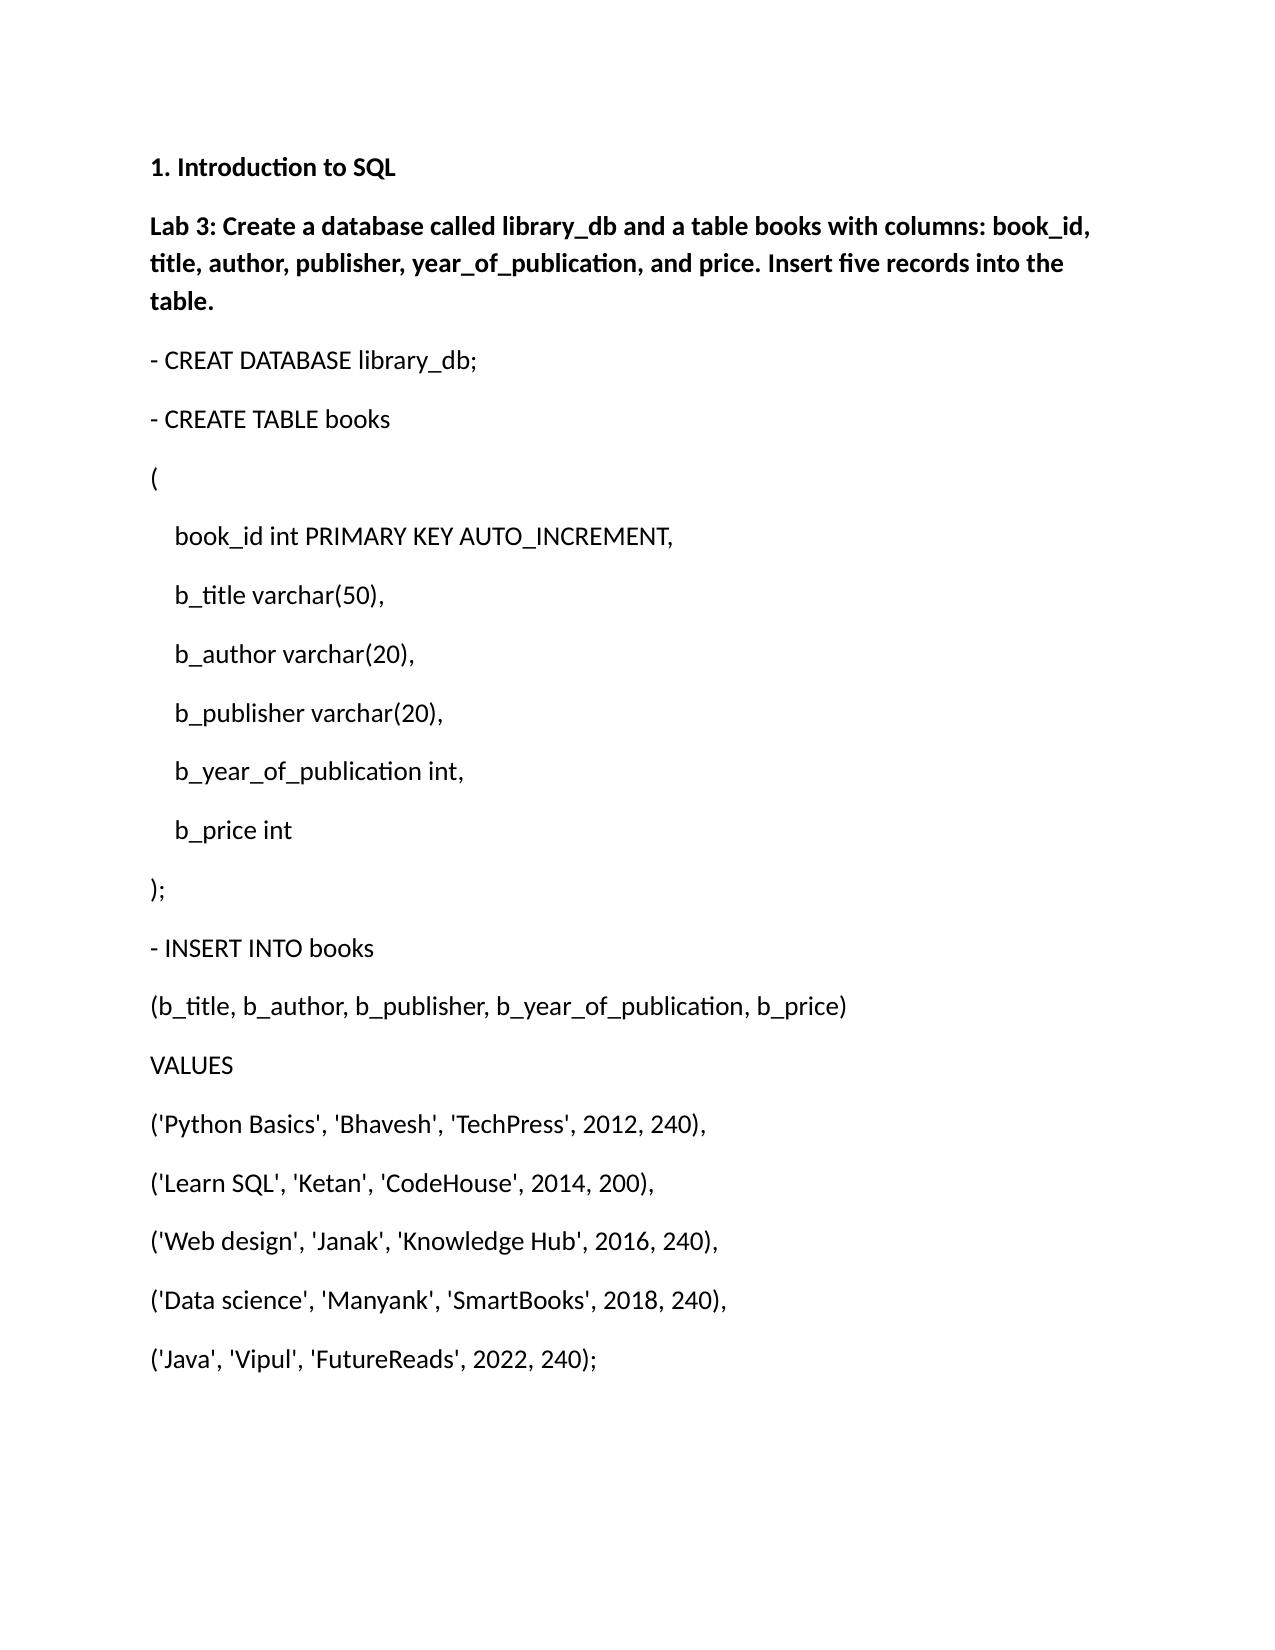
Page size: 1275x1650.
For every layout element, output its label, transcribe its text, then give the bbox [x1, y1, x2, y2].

text ( [150, 461, 1125, 494]
text Lab 3: Create a database called library_db and a table books with columns: book_id, title, author, publisher, year_of_publication, and price. Insert five records into the table. [150, 209, 1125, 318]
text b_title varchar(50), [150, 578, 1125, 611]
text b_author varchar(20), [150, 637, 1125, 670]
text ); [150, 872, 1125, 905]
text - INSERT INTO books [150, 931, 1125, 964]
text - CREATE TABLE books [150, 402, 1125, 435]
text b_publisher varchar(20), [150, 696, 1125, 729]
text ('Web design', 'Janak', 'Knowledge Hub', 2016, 240), [150, 1224, 1125, 1258]
text book_id int PRIMARY KEY AUTO_INCREMENT, [150, 519, 1125, 553]
text ('Python Basics', 'Bhavesh', 'TechPress', 2012, 240), [150, 1107, 1125, 1140]
text b_price int [150, 813, 1125, 846]
text 1. Introduction to SQL [150, 150, 1125, 183]
text - CREAT DATABASE library_db; [150, 343, 1125, 376]
text ('Java', 'Vipul', 'FutureReads', 2022, 240); [150, 1342, 1125, 1375]
text (b_title, b_author, b_publisher, b_year_of_publication, b_price) [150, 989, 1125, 1023]
text ('Data science', 'Manyank', 'SmartBooks', 2018, 240), [150, 1283, 1125, 1316]
text ('Learn SQL', 'Ketan', 'CodeHouse', 2014, 200), [150, 1166, 1125, 1199]
text b_year_of_publication int, [150, 754, 1125, 788]
text VALUES [150, 1048, 1125, 1081]
